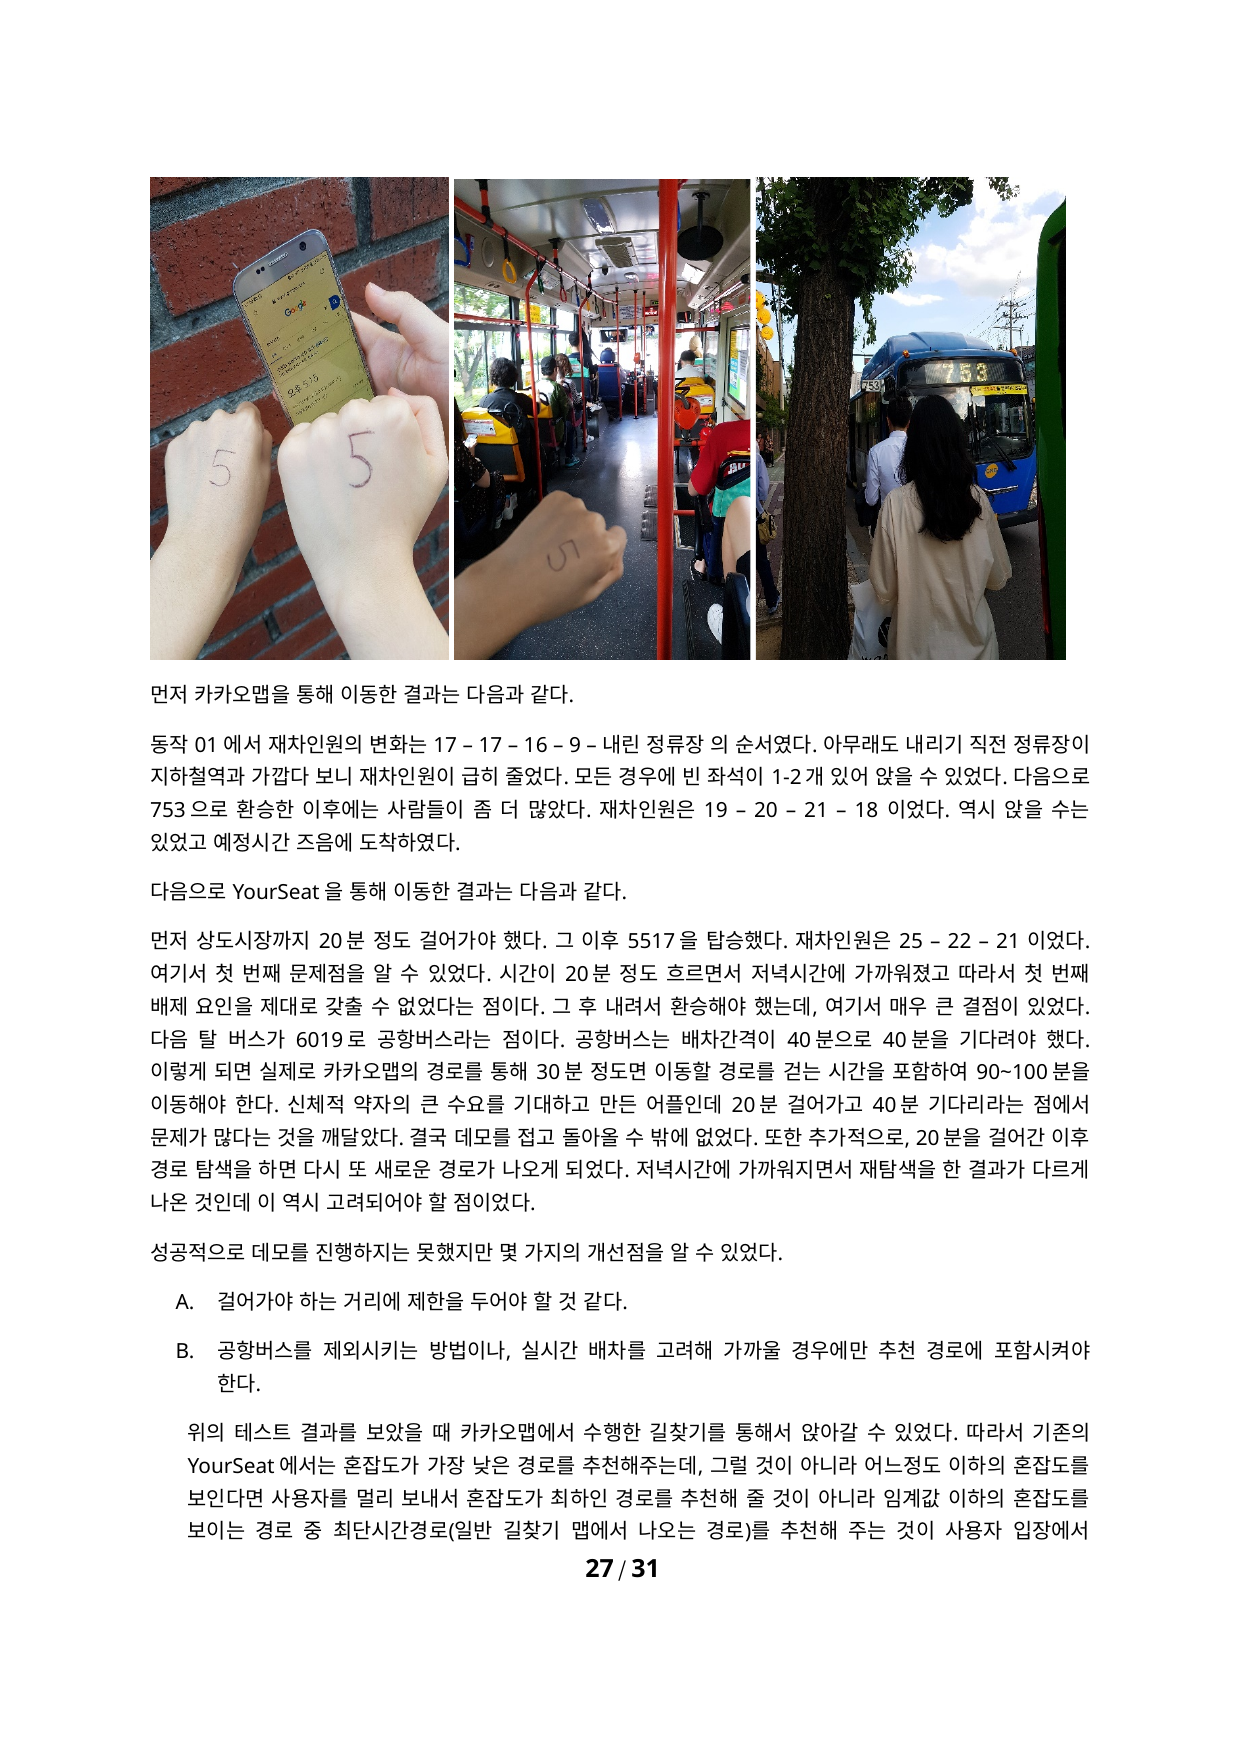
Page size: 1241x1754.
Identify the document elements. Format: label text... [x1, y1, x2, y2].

list 공항버스를 제외시키는 방법이나, 실시간 배차를 고려해 가까울 경우에만 추천 경로에 포함시켜야 한다. [175, 1334, 1090, 1397]
picture [454, 179, 751, 660]
text 먼저 카카오맵을 통해 이동한 결과는 다음과 같다. [150, 678, 1090, 709]
text 다음으로 YourSeat을 통해 이동한 결과는 다음과 같다. [150, 875, 1090, 906]
picture [150, 177, 449, 660]
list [187, 1417, 1090, 1545]
picture [755, 177, 1066, 660]
list 걸어가야 하는 거리에 제한을 두어야 할 것 같다. [175, 1285, 1090, 1315]
text 먼저 상도시장까지 20분 정도 걸어가야 했다. 그 이후 5517을 탑승했다. 재차인원은 25 – 22 – 21 이었다. 여기서 첫 번째 문제점을 알 수 있었다. 시간이 20분 정도 흐르면서 저녁시간에 가까워졌고 따라서 첫 번째 배제 요인을 제대로 갖출 수 없었다는 점이다. 그 후 내려서 환승해야 했는데, 여기서 매우 큰 결점이 있었다. 다음 탈 버스가 6019로 공항버스라는 점이다. 공항버스는 배차간격이 40분으로 40분을 기다려야 했다. 이렇게 되면 실제로 카카오맵의 경로를 통해 30분 정도면 이동할 경로를 걷는 시간을 포함하여 90~100분을 이동해야 한다. 신체적 약자의 큰 수요를 기대하고 만든 어플인데 20분 걸어가고 40분 기다리라는 점에서 문제가 많다는 것을 깨달았다. 결국 데모를 접고 돌아올 수 밖에 없었다. 또한 추가적으로, 20분을 걸어간 이후 경로 탐색을 하면 다시 또 새로운 경로가 나오게 되었다. 저녁시간에 가까워지면서 재탐색을 한 결과가 다르게 나온 것인데 이 역시 고려되어야 할 점이었다. [150, 925, 1090, 1217]
text 동작 01 에서 재차인원의 변화는 17 – 17 – 16 – 9 – 내린 정류장 의 순서였다. 아무래도 내리기 직전 정류장이 지하철역과 가깝다 보니 재차인원이 급히 줄었다. 모든 경우에 빈 좌석이 1-2개 있어 앉을 수 있었다. 다음으로 753으로 환승한 이후에는 사람들이 좀 더 많았다. 재차인원은 19 – 20 – 21 – 18 이었다. 역시 앉을 수는 있었고 예정시간 즈음에 도착하였다. [150, 728, 1090, 856]
text 성공적으로 데모를 진행하지는 못했지만 몇 가지의 개선점을 알 수 있었다. [150, 1236, 1090, 1266]
